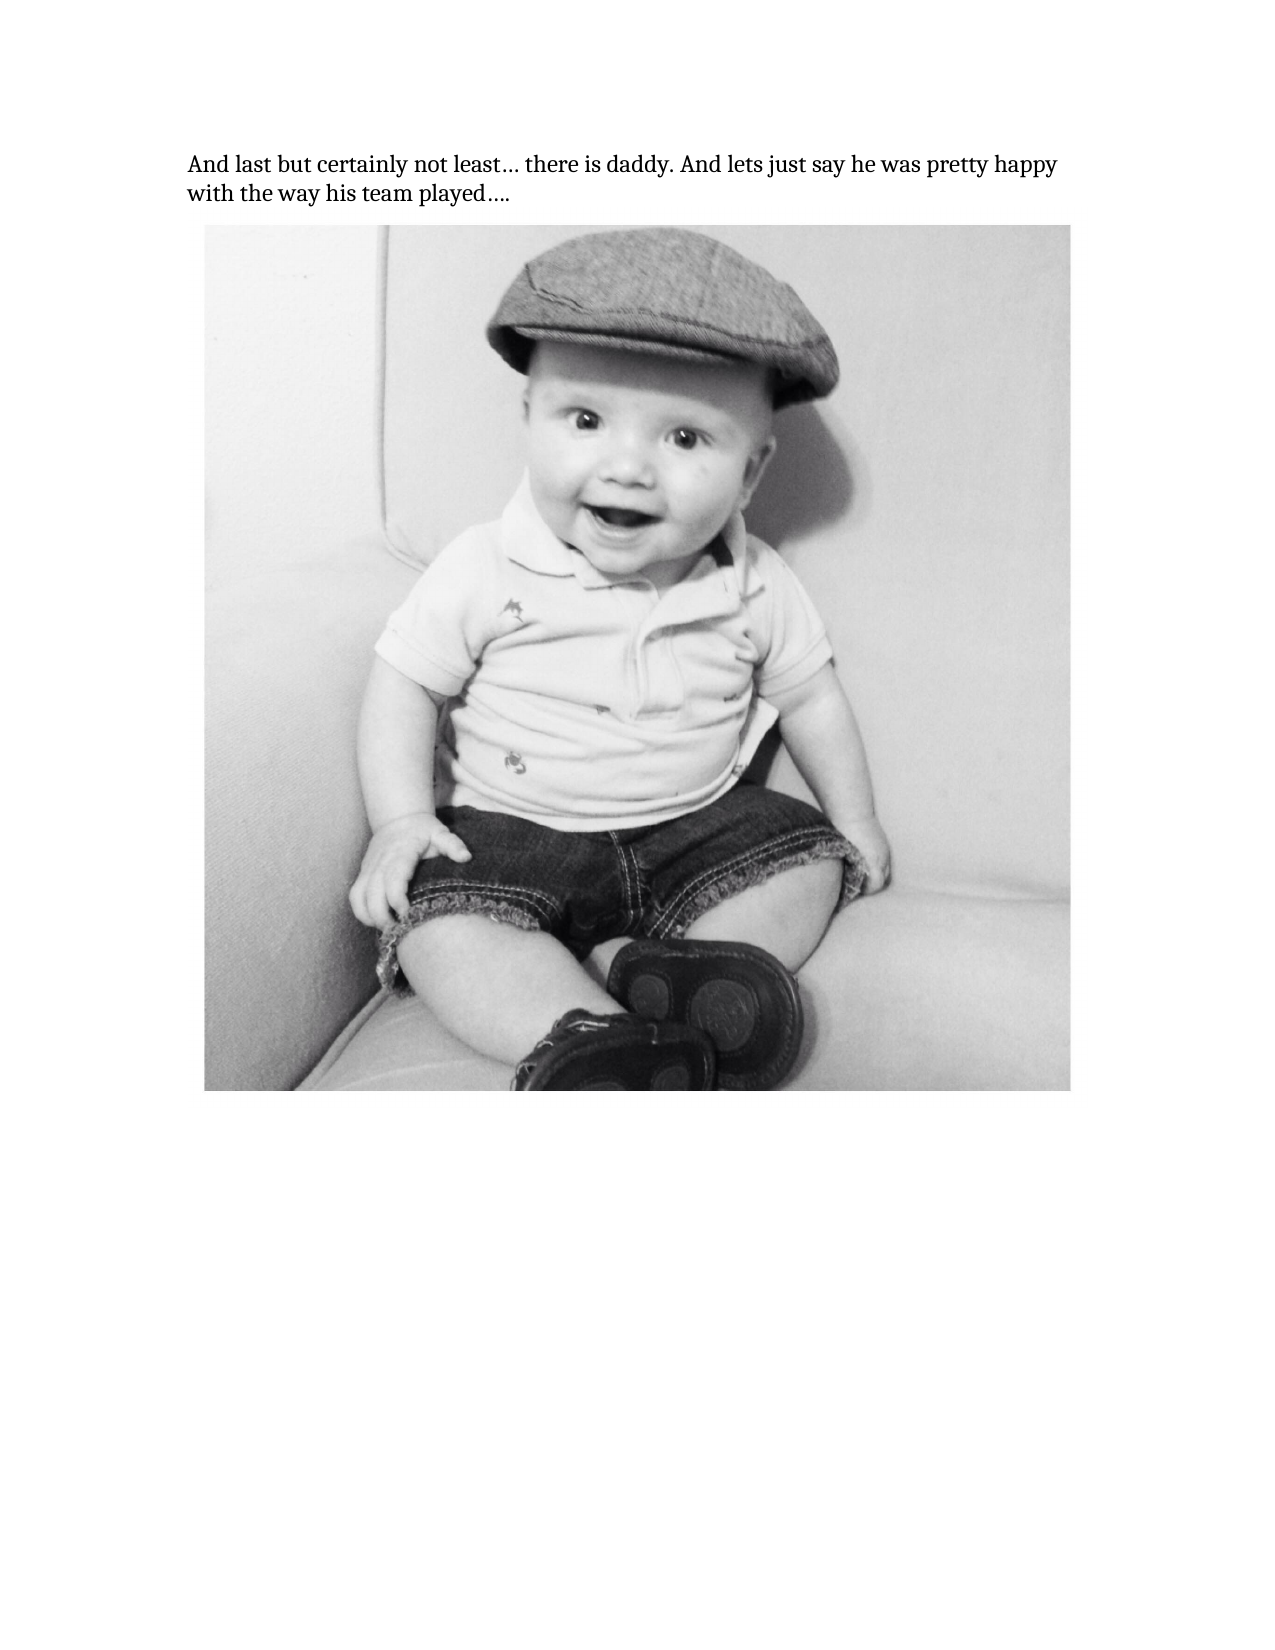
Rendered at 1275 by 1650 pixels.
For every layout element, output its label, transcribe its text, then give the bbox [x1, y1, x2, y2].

picture [187, 207, 1088, 1108]
text And last but certainly not least… there is daddy. And lets just say he was pretty happy with the way his team played…. [187, 150, 1087, 207]
